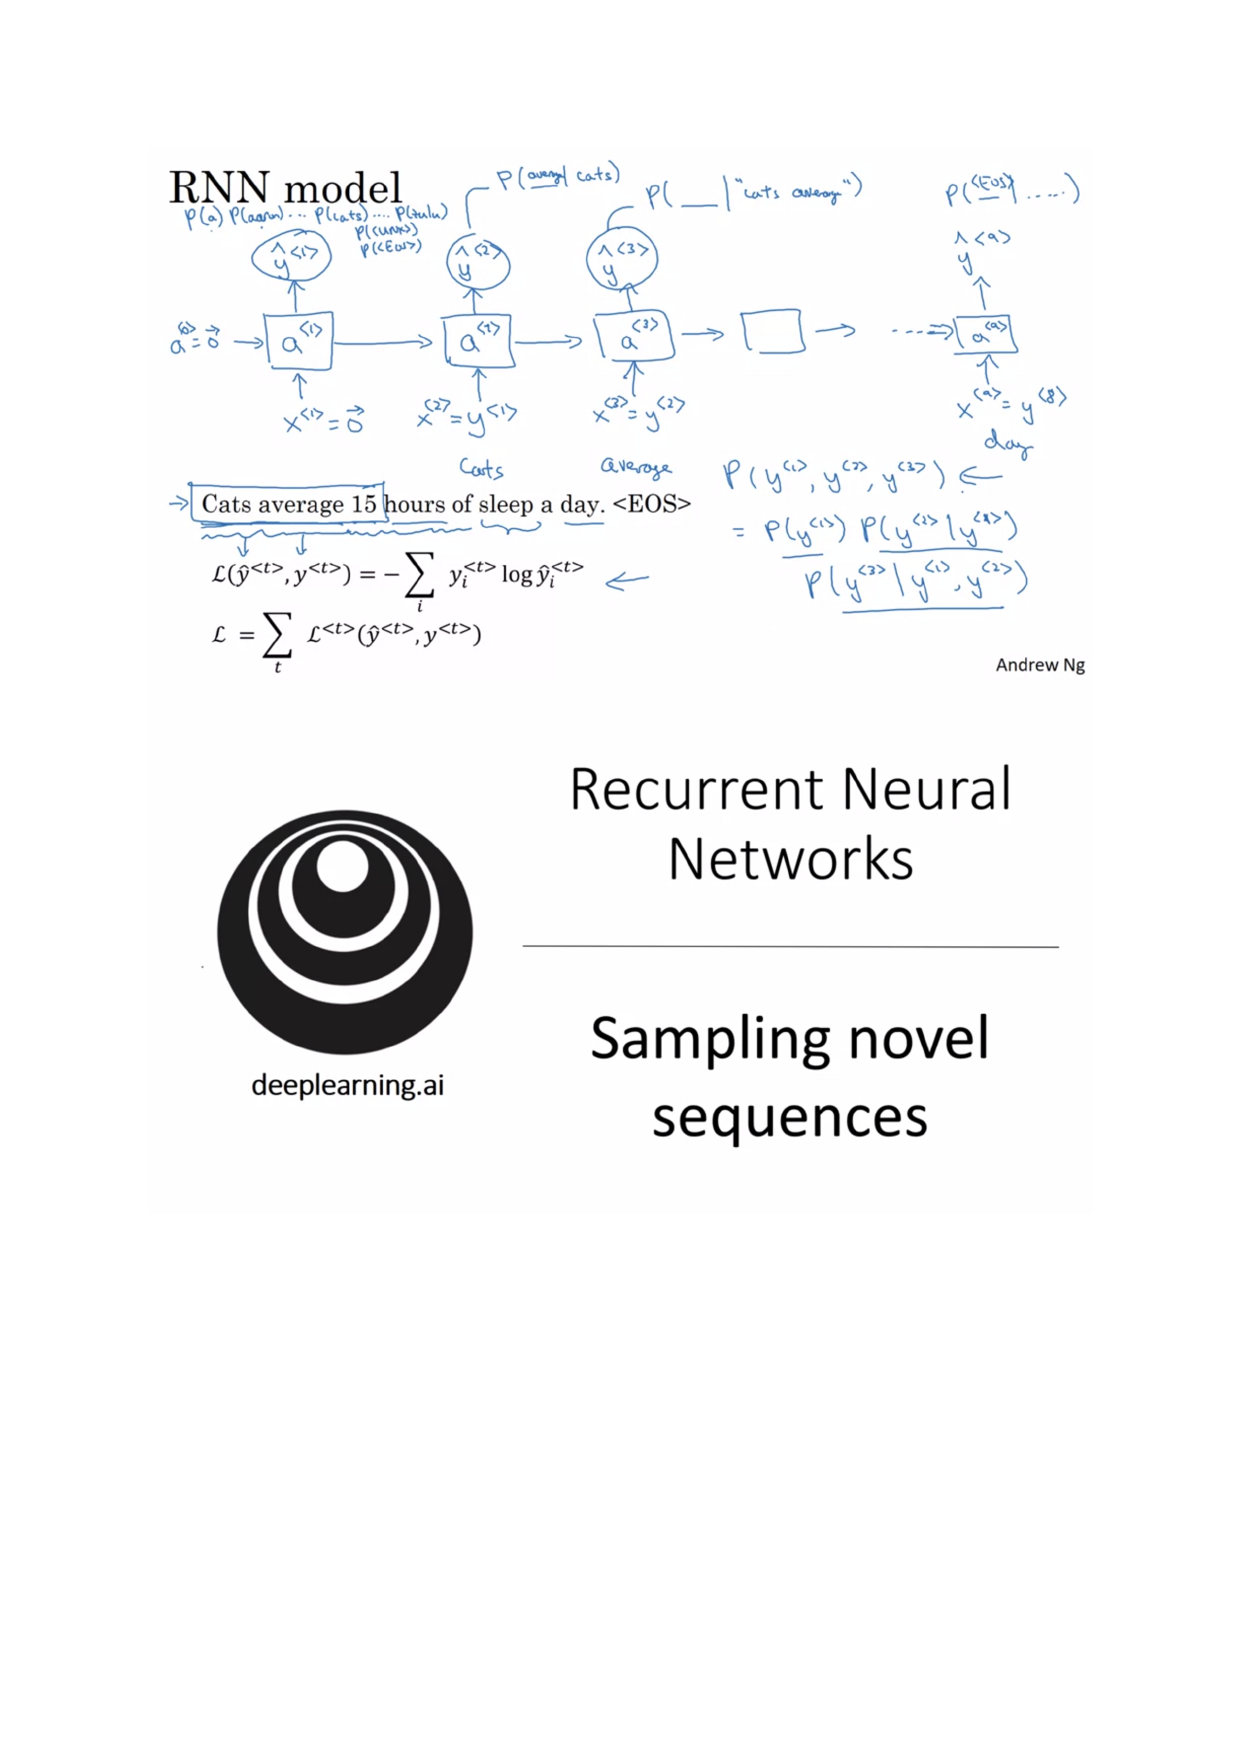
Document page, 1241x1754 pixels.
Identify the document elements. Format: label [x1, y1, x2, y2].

picture [147, 681, 1093, 1213]
picture [147, 147, 1093, 680]
